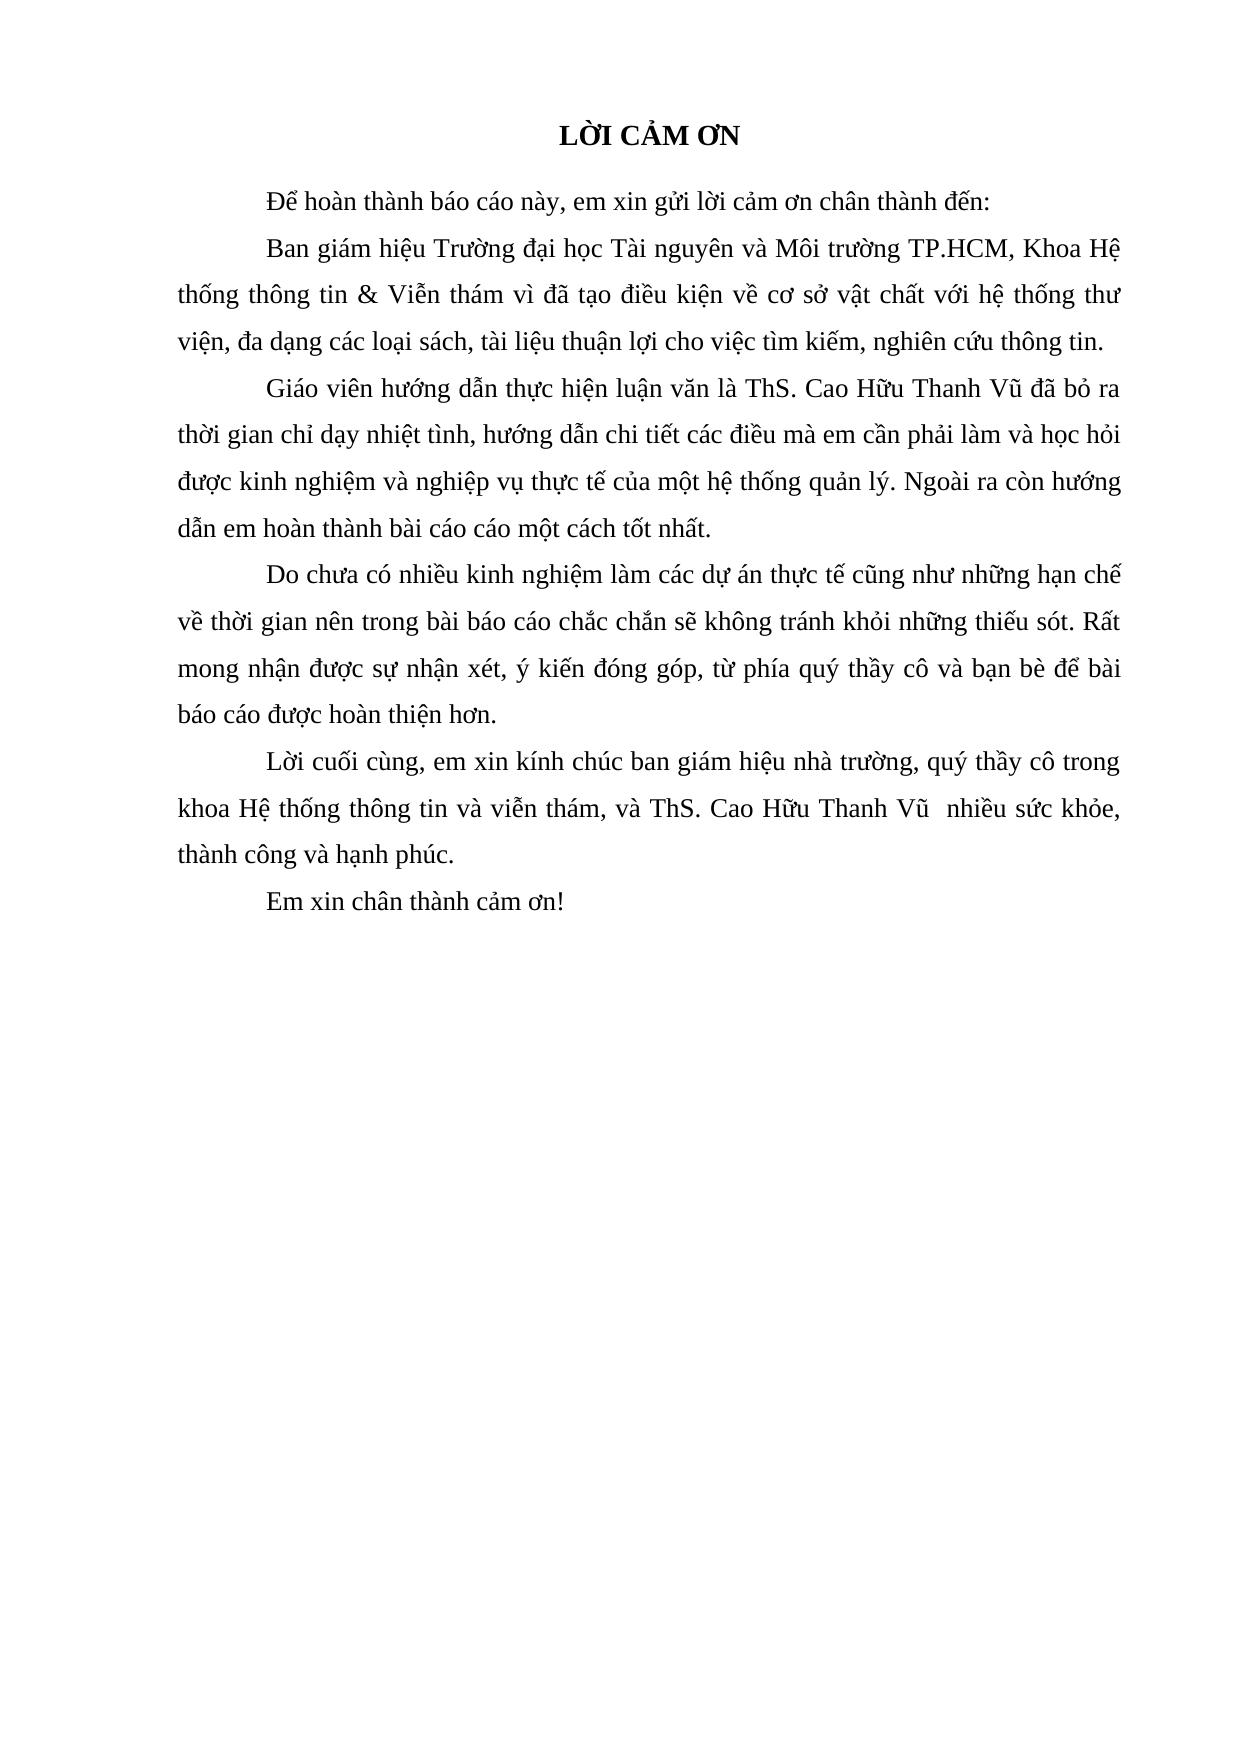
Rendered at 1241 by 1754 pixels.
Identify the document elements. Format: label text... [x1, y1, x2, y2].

text Để hoàn thành báo cáo này, em xin gửi lời cảm ơn chân thành đến: [177, 185, 1122, 216]
text Lời cuối cùng, em xin kính chúc ban giám hiệu nhà trường, quý thầy cô trong khoa Hệ thống thông tin và viễn thám, và ThS. Cao Hữu Thanh Vũ nhiều sức khỏe, thành công và hạnh phúc. [177, 745, 1122, 869]
text Giáo viên hướng dẫn thực hiện luận văn là ThS. Cao Hữu Thanh Vũ đã bỏ ra thời gian chỉ dạy nhiệt tình, hướng dẫn chi tiết các điều mà em cần phải làm và học hỏi được kinh nghiệm và nghiệp vụ thực tế của một hệ thống quản lý. Ngoài ra còn hướng dẫn em hoàn thành bài cáo cáo một cách tốt nhất. [177, 372, 1122, 543]
text Do chưa có nhiều kinh nghiệm làm các dự án thực tế cũng như những hạn chế về thời gian nên trong bài báo cáo chắc chắn sẽ không tránh khỏi những thiếu sót. Rất mong nhận được sự nhận xét, ý kiến đóng góp, từ phía quý thầy cô và bạn bè để bài báo cáo được hoàn thiện hơn. [177, 558, 1122, 729]
text LỜI CẢM ƠN [177, 118, 1122, 152]
text Em xin chân thành cảm ơn! [177, 885, 1122, 916]
text Ban giám hiệu Trường đại học Tài nguyên và Môi trường TP.HCM, Khoa Hệ thống thông tin & Viễn thám vì đã tạo điều kiện về cơ sở vật chất với hệ thống thư viện, đa dạng các loại sách, tài liệu thuận lợi cho việc tìm kiếm, nghiên cứu thông tin. [177, 232, 1122, 356]
